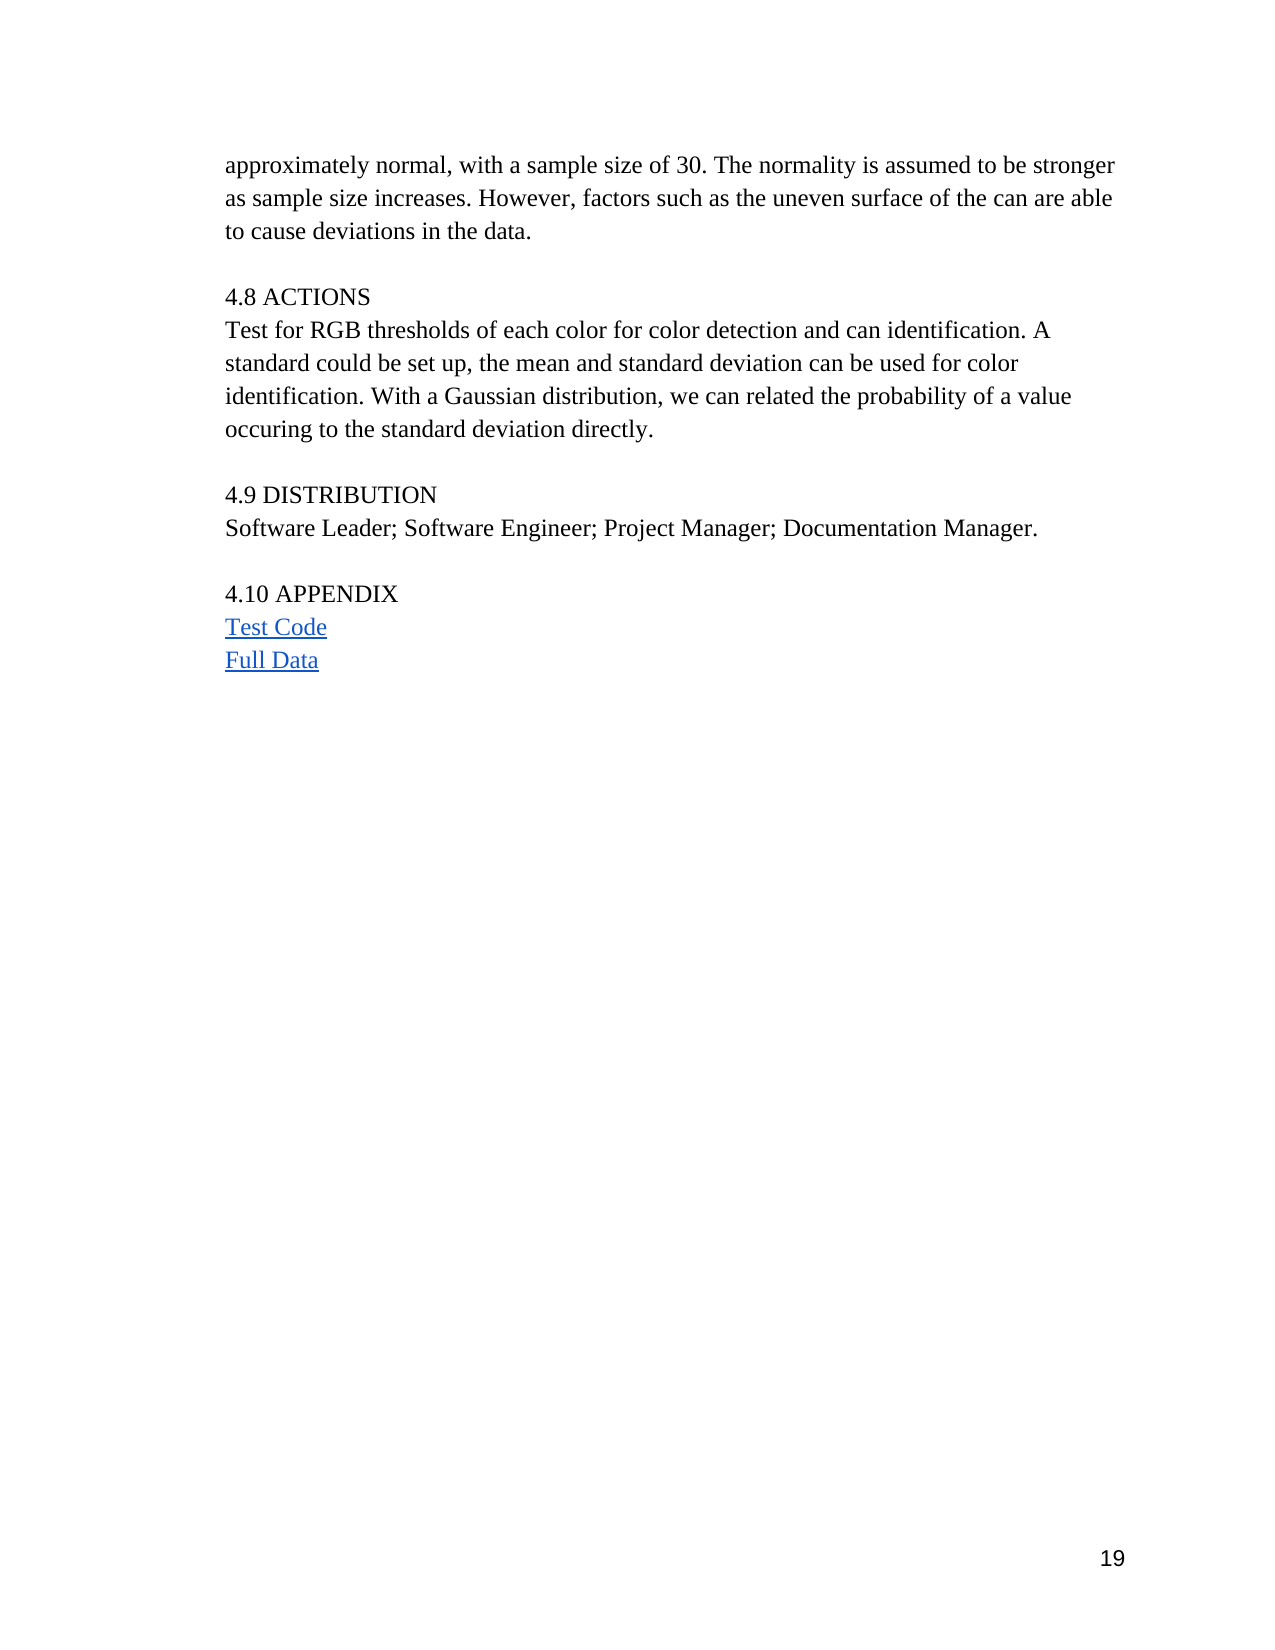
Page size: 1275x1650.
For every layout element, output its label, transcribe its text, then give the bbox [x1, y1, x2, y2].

text Test Code [225, 612, 1125, 641]
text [225, 150, 1125, 245]
text 4.8 ACTIONS [225, 282, 1125, 311]
text Full Data [225, 645, 1125, 674]
text Software Leader; Software Engineer; Project Manager; Documentation Manager. [225, 513, 1125, 542]
text 4.9 DISTRIBUTION [225, 480, 1125, 509]
text 4.10 APPENDIX [225, 579, 1125, 608]
text Test for RGB thresholds of each color for color detection and can identification. A standard could be set up, the mean and standard deviation can be used for color identification. With a Gaussian distribution, we can related the probability of a value occuring to the standard deviation directly. [225, 315, 1125, 443]
